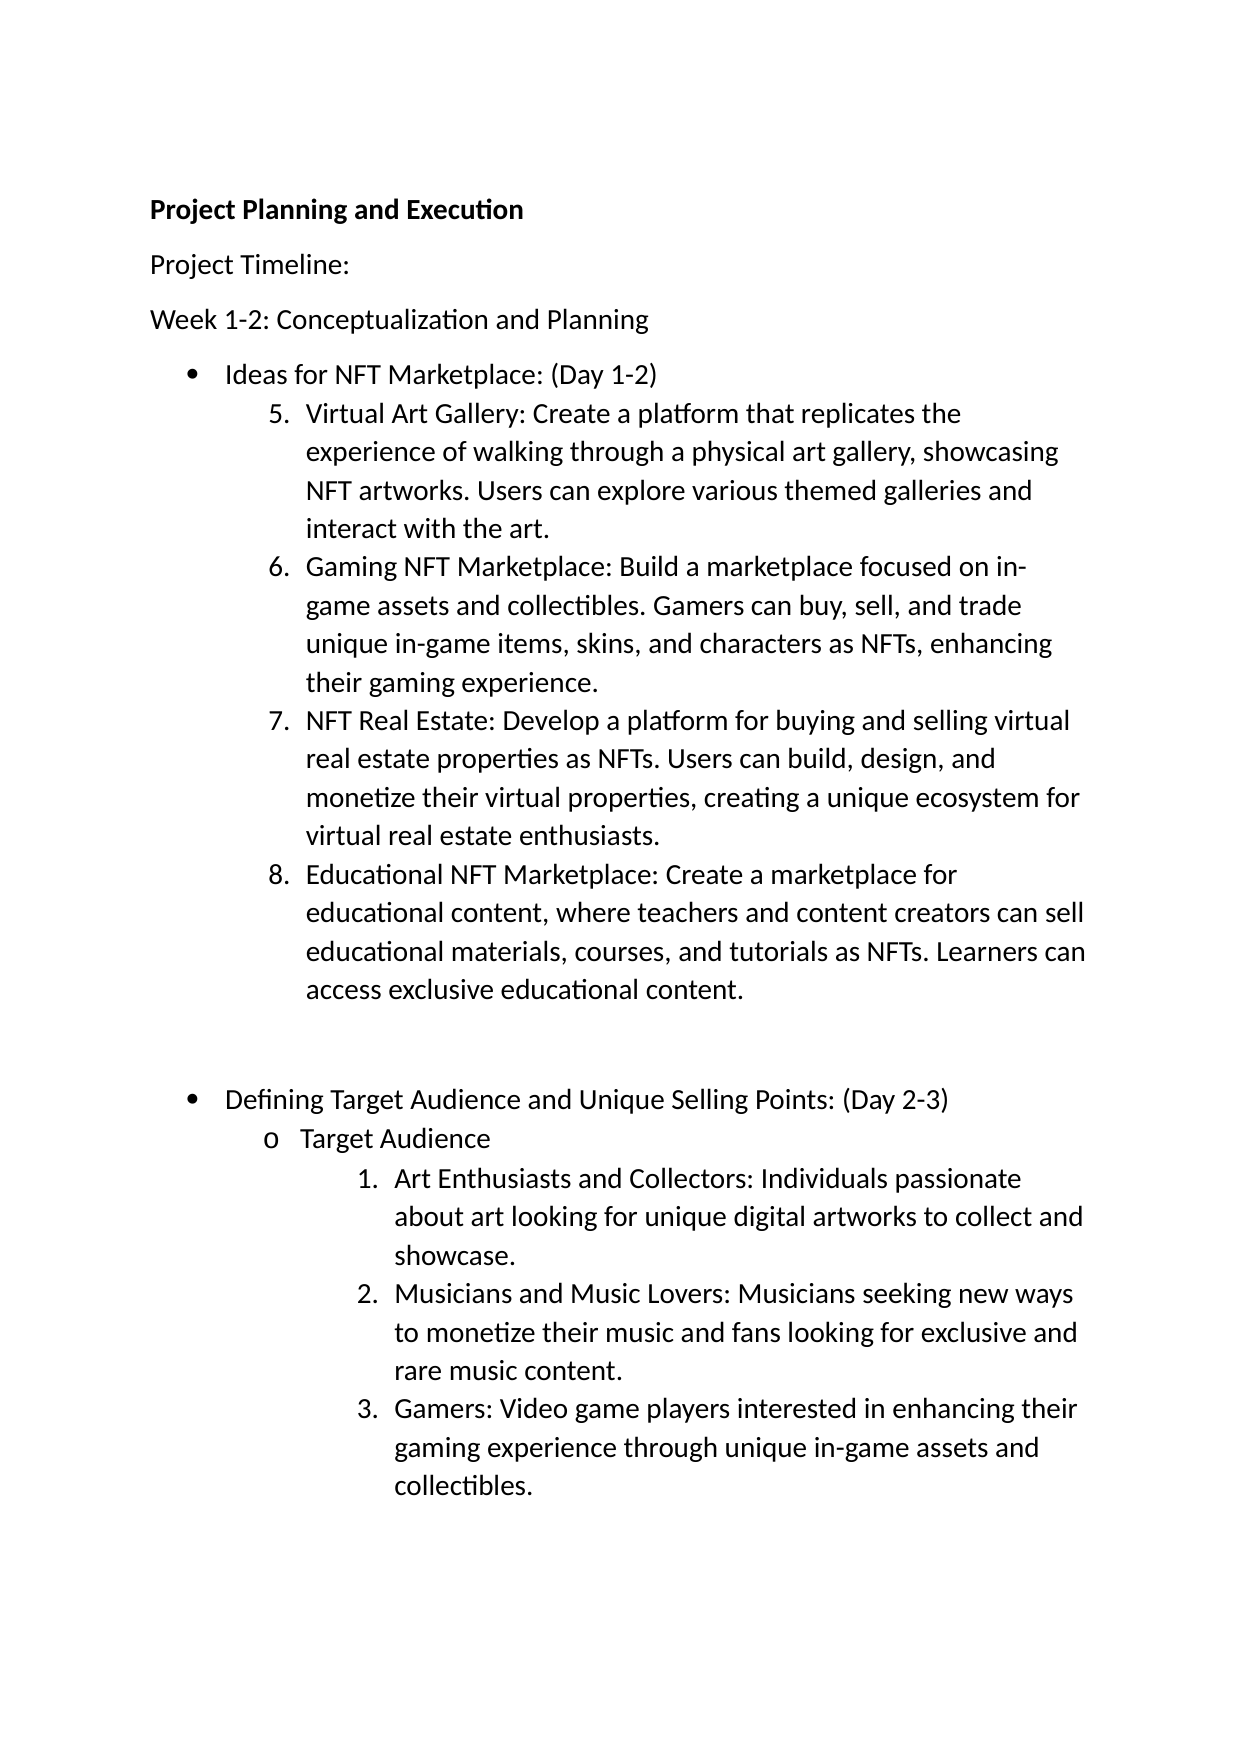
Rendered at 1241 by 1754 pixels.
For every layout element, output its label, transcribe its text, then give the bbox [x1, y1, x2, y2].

list NFT Real Estate: Develop a platform for buying and selling virtual real estate properties as NFTs. Users can build, design, and monetize their virtual properties, creating a unique ecosystem for virtual real estate enthusiasts. [268, 702, 1090, 853]
list Ideas for NFT Marketplace: (Day 1-2) [187, 356, 1090, 392]
list Virtual Art Gallery: Create a platform that replicates the experience of walking through a physical art gallery, showcasing NFT artworks. Users can explore various themed galleries and interact with the art. [268, 395, 1090, 546]
text Project Planning and Execution [150, 191, 1090, 227]
list Defining Target Audience and Unique Selling Points: (Day 2-3) [187, 1081, 1090, 1117]
list Gamers: Video game players interested in enhancing their gaming experience through unique in-game assets and collectibles. [357, 1391, 1090, 1503]
text Project Timeline: [150, 246, 1090, 282]
list Gaming NFT Marketplace: Build a marketplace focused on in-game assets and collectibles. Gamers can buy, sell, and trade unique in-game items, skins, and characters as NFTs, enhancing their gaming experience. [268, 548, 1090, 699]
text Week 1-2: Conceptualization and Planning [150, 301, 1090, 337]
list Target Audience [262, 1120, 1090, 1157]
list Musicians and Music Lovers: Musicians seeking new ways to monetize their music and fans looking for exclusive and rare music content. [357, 1275, 1090, 1388]
list Educational NFT Marketplace: Create a marketplace for educational content, where teachers and content creators can sell educational materials, courses, and tutorials as NFTs. Learners can access exclusive educational content. [268, 856, 1090, 1007]
list Art Enthusiasts and Collectors: Individuals passionate about art looking for unique digital artworks to collect and showcase. [357, 1160, 1090, 1272]
